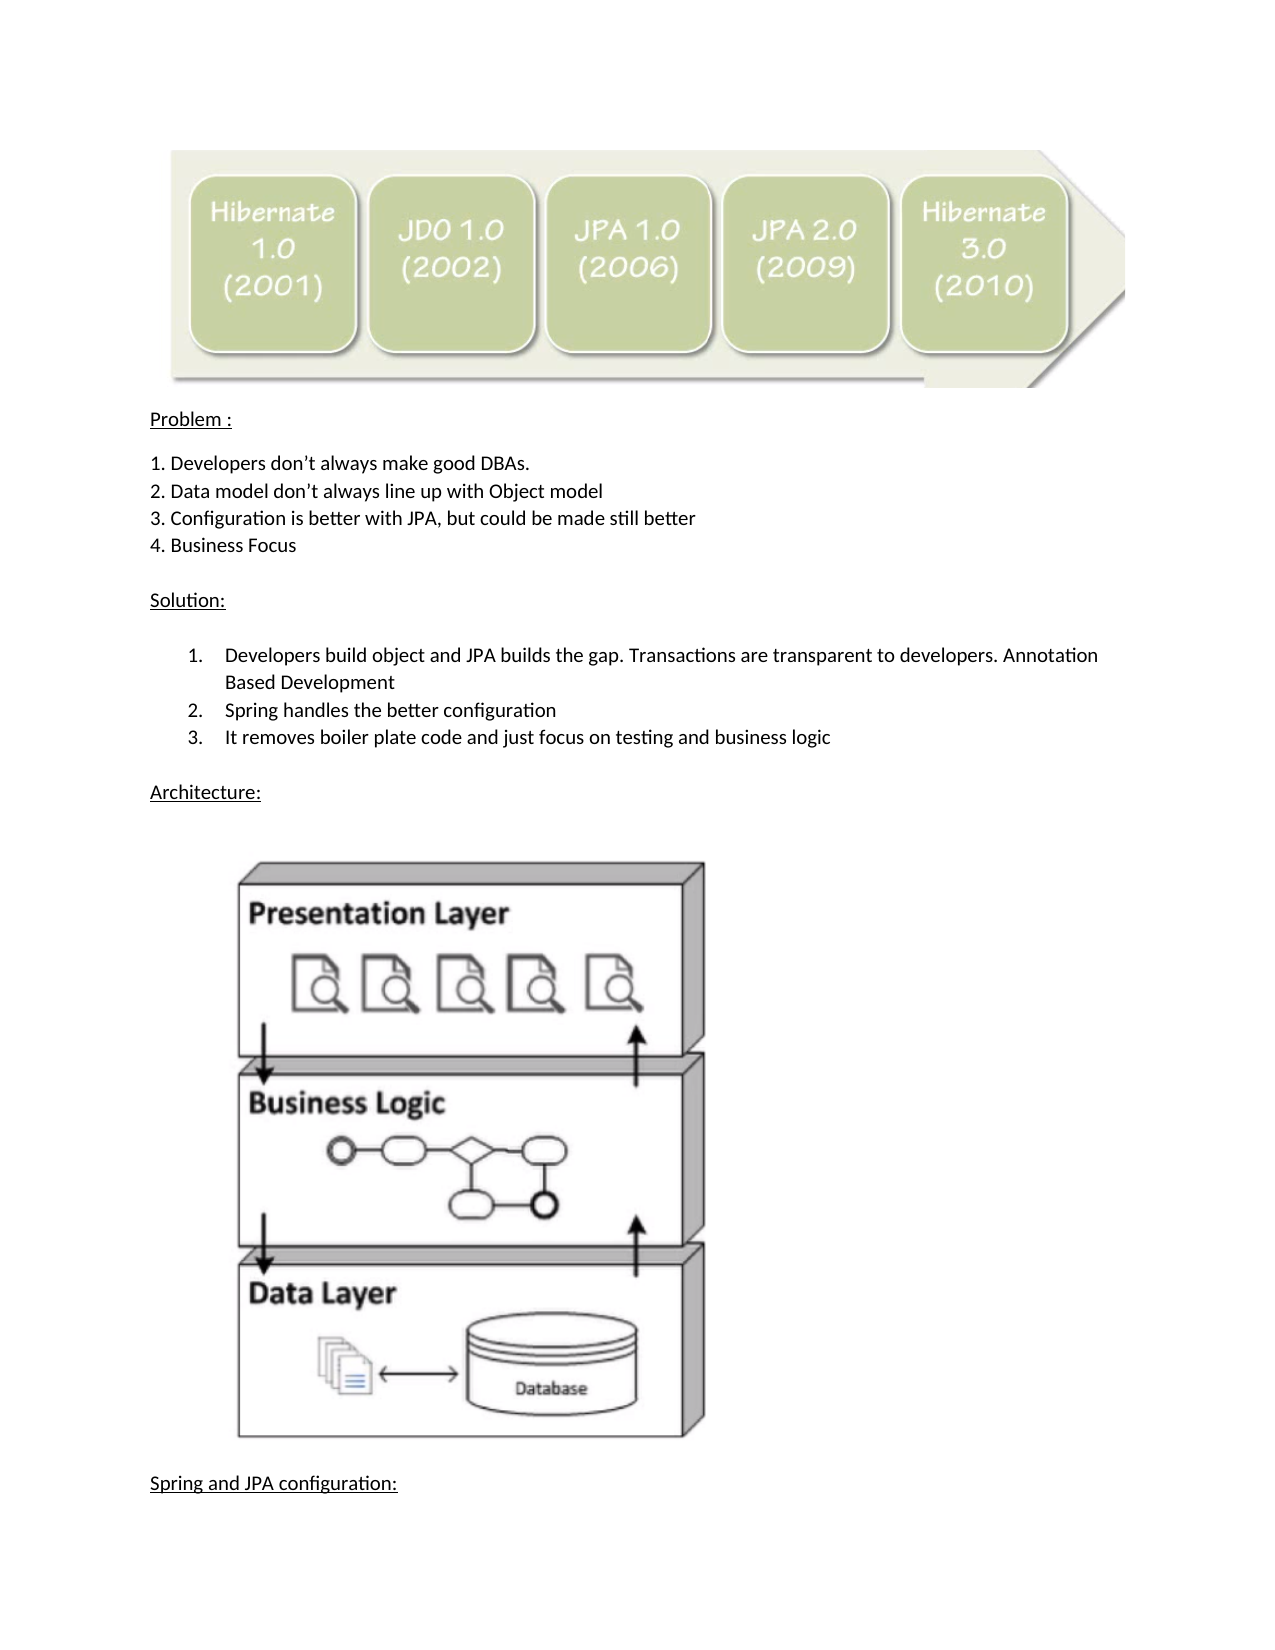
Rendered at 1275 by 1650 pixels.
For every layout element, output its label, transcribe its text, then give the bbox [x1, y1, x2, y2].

text Solution: [150, 587, 1125, 613]
list Developers build object and JPA builds the gap. Transactions are transparent to developers. Annotation Based Development [187, 642, 1125, 695]
picture [150, 833, 762, 1468]
text Spring and JPA configuration: [150, 1470, 1125, 1495]
picture [150, 150, 1125, 388]
text Problem : [150, 406, 1125, 432]
text 3. Configuration is better with JPA, but could be made still better [150, 505, 1125, 531]
text 1. Developers don’t always make good DBAs. [150, 450, 1125, 476]
text Architecture: [150, 779, 1125, 804]
text 4. Business Focus [150, 533, 1125, 558]
list It removes boiler plate code and just focus on testing and business logic [187, 724, 1125, 750]
list Spring handles the better configuration [187, 697, 1125, 722]
text 2. Data model don’t always line up with Object model [150, 478, 1125, 503]
